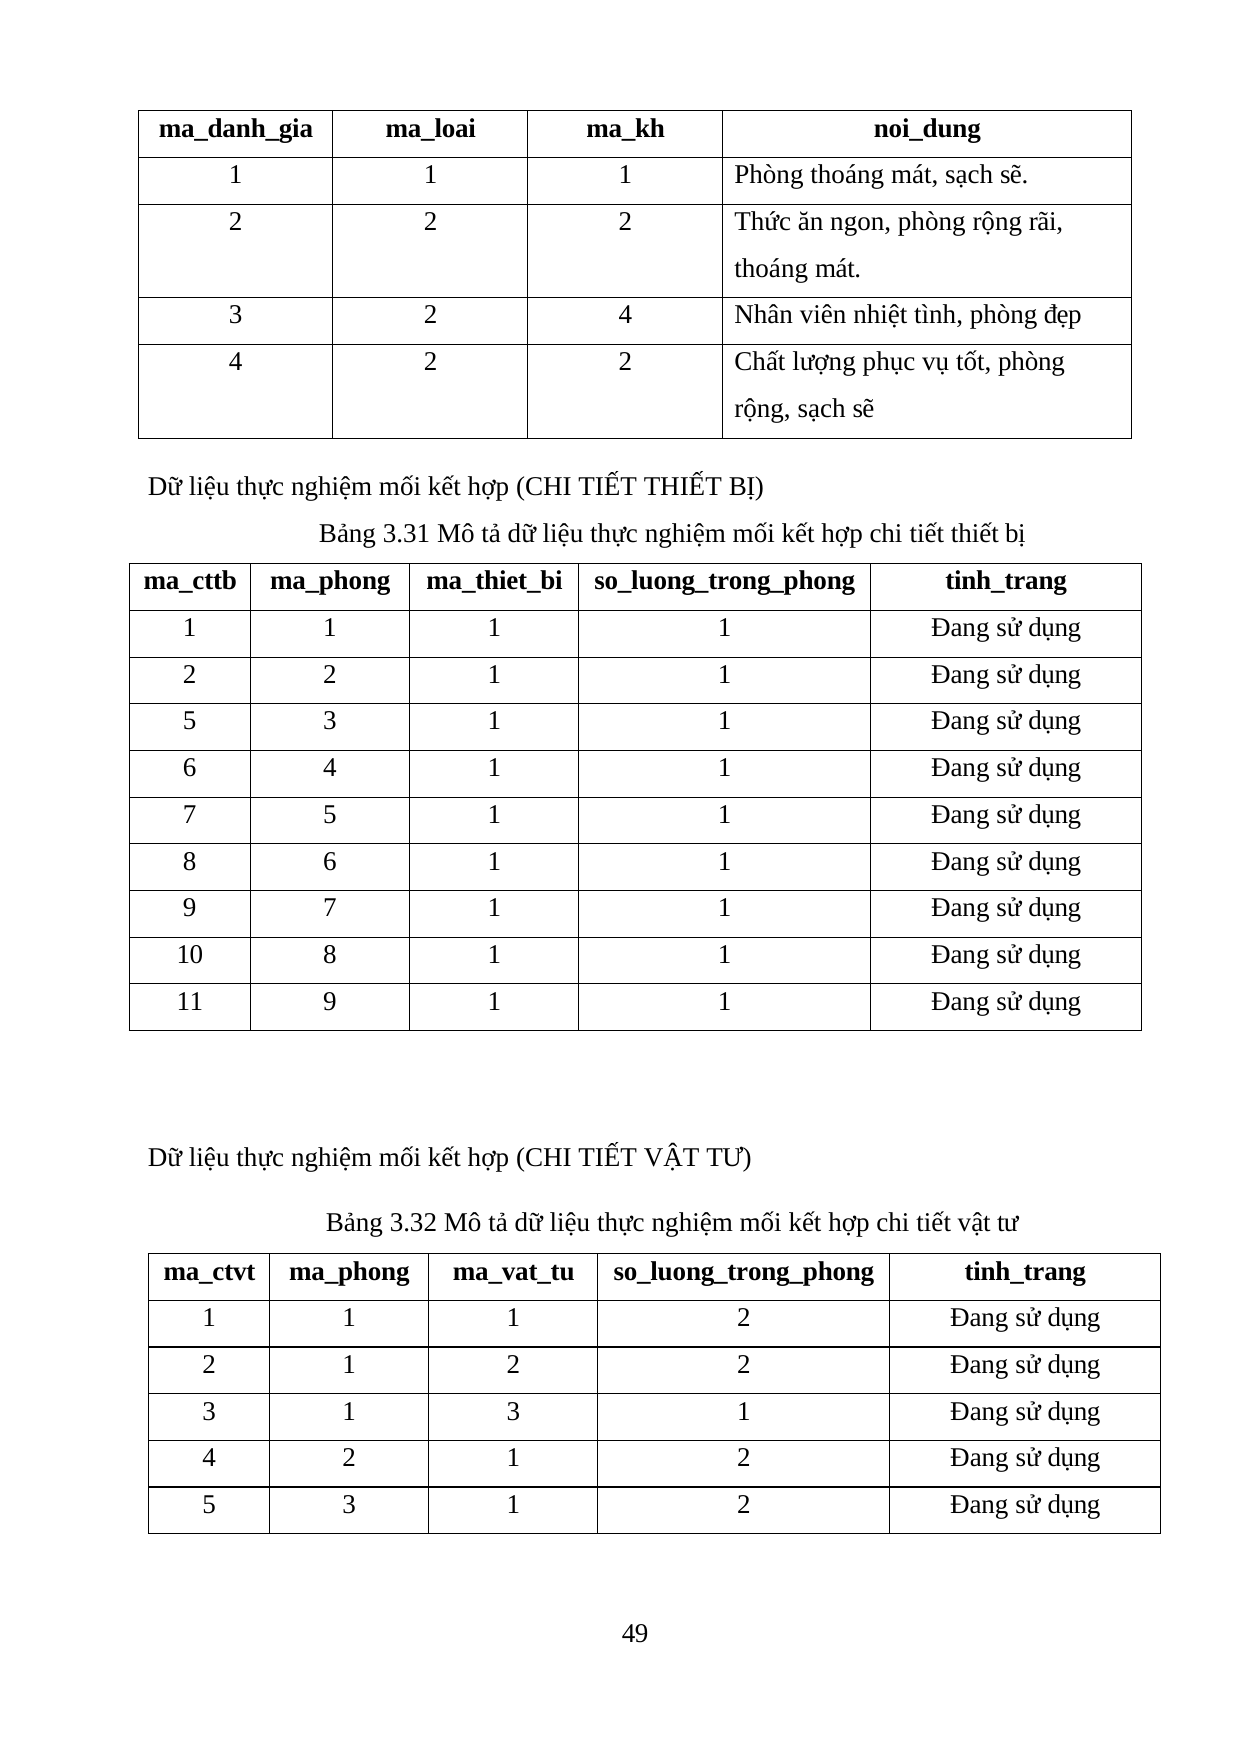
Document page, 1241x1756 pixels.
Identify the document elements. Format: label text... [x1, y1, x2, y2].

table_cell Đang sử dụng [871, 658, 1141, 703]
table_cell 1 [410, 704, 578, 750]
table_cell 1 [139, 158, 332, 204]
table_cell 1 [429, 1301, 597, 1346]
table_cell 1 [579, 938, 870, 983]
table_cell Đang sử dụng [871, 891, 1141, 937]
table_cell 2 [251, 658, 409, 703]
table_header ma_phong [270, 1254, 428, 1300]
table_header ma_loai [333, 111, 527, 157]
table_cell 2 [270, 1441, 428, 1486]
table_cell 4 [139, 345, 332, 437]
table_cell 1 [410, 658, 578, 703]
table_cell Nhân viên nhiệt tình, phòng đẹp [723, 298, 1131, 344]
table_cell 2 [149, 1348, 269, 1393]
table_cell 2 [333, 205, 527, 297]
table_cell 4 [149, 1441, 269, 1486]
table_cell 2 [528, 345, 722, 437]
table_cell Phòng thoáng mát, sạch sẽ. [723, 158, 1131, 204]
table_cell 1 [410, 891, 578, 937]
table_cell 3 [251, 704, 409, 750]
table_cell 2 [598, 1488, 889, 1533]
table_cell 1 [333, 158, 527, 204]
table_cell 7 [251, 891, 409, 937]
table_cell 9 [251, 984, 409, 1030]
table_cell Đang sử dụng [890, 1394, 1160, 1440]
table_cell Đang sử dụng [871, 984, 1141, 1030]
table_cell 1 [579, 798, 870, 843]
table_cell 1 [410, 844, 578, 890]
table_cell 1 [410, 984, 578, 1030]
table_header ma_cttb [130, 564, 250, 610]
table_cell Đang sử dụng [871, 844, 1141, 890]
table_cell 1 [579, 611, 870, 657]
table_cell 1 [410, 798, 578, 843]
table_cell 1 [251, 611, 409, 657]
table_cell 10 [130, 938, 250, 983]
table_cell 8 [130, 844, 250, 890]
table_cell 1 [579, 704, 870, 750]
table_cell 2 [130, 658, 250, 703]
table_cell 1 [429, 1488, 597, 1533]
table_cell 3 [149, 1394, 269, 1440]
table_cell 3 [429, 1394, 597, 1440]
table_cell 1 [429, 1441, 597, 1486]
table_header ma_thiet_bi [410, 564, 578, 610]
table_cell 1 [130, 611, 250, 657]
table_header so_luong_trong_phong [598, 1254, 889, 1300]
table_cell 1 [598, 1394, 889, 1440]
table_cell 2 [528, 205, 722, 297]
table_cell 1 [579, 891, 870, 937]
table_cell 2 [139, 205, 332, 297]
table_cell 1 [270, 1301, 428, 1346]
table_cell Đang sử dụng [890, 1348, 1160, 1393]
table_cell 1 [270, 1394, 428, 1440]
table_cell 4 [528, 298, 722, 344]
table_cell 6 [130, 751, 250, 797]
table_header tinh_trang [890, 1254, 1160, 1300]
table_cell Đang sử dụng [871, 611, 1141, 657]
table_cell Chất lượng phục vụ tốt, phòng rộng, sạch sẽ [723, 345, 1131, 437]
text Bảng 3.32 Mô tả dữ liệu thực nghiệm mối kết hợp chi tiết vật tư [144, 1207, 1201, 1238]
table_header ma_danh_gia [139, 111, 332, 157]
table_cell Đang sử dụng [890, 1488, 1160, 1533]
table_header tinh_trang [871, 564, 1141, 610]
table_cell 2 [429, 1348, 597, 1393]
table_cell 1 [410, 751, 578, 797]
table_cell 1 [149, 1301, 269, 1346]
table_cell 6 [251, 844, 409, 890]
table_cell 8 [251, 938, 409, 983]
table_cell Đang sử dụng [871, 751, 1141, 797]
table_header ma_phong [251, 564, 409, 610]
table_cell Thức ăn ngon, phòng rộng rãi, thoáng mát. [723, 205, 1131, 297]
table_cell Đang sử dụng [890, 1301, 1160, 1346]
table_cell 2 [333, 298, 527, 344]
table_cell Đang sử dụng [871, 704, 1141, 750]
table_cell 3 [139, 298, 332, 344]
table_cell 3 [270, 1488, 428, 1533]
table_cell 1 [410, 938, 578, 983]
table_cell 4 [251, 751, 409, 797]
table_cell Đang sử dụng [871, 798, 1141, 843]
table_header ma_vat_tu [429, 1254, 597, 1300]
table_cell 5 [149, 1488, 269, 1533]
table_cell 1 [579, 658, 870, 703]
text Bảng 3.31 Mô tả dữ liệu thực nghiệm mối kết hợp chi tiết thiết bị [144, 517, 1201, 548]
text Dữ liệu thực nghiệm mối kết hợp (CHI TIẾT THIẾT BỊ) [148, 470, 1201, 501]
text Dữ liệu thực nghiệm mối kết hợp (CHI TIẾT VẬT TƯ) [148, 1141, 1201, 1172]
table_header so_luong_trong_phong [579, 564, 870, 610]
table_cell 1 [270, 1348, 428, 1393]
table_cell 2 [598, 1441, 889, 1486]
table_cell 5 [251, 798, 409, 843]
table_cell 2 [333, 345, 527, 437]
table_cell 5 [130, 704, 250, 750]
table_cell 11 [130, 984, 250, 1030]
table_cell 2 [598, 1348, 889, 1393]
table_header ma_ctvt [149, 1254, 269, 1300]
table_cell 1 [579, 844, 870, 890]
table_cell 1 [528, 158, 722, 204]
table_cell 1 [579, 984, 870, 1030]
table_cell 9 [130, 891, 250, 937]
table_cell Đang sử dụng [871, 938, 1141, 983]
table_cell 7 [130, 798, 250, 843]
table_header noi_dung [723, 111, 1131, 157]
table_cell Đang sử dụng [890, 1441, 1160, 1486]
table_cell 2 [598, 1301, 889, 1346]
table_cell 1 [579, 751, 870, 797]
table_cell 1 [410, 611, 578, 657]
table_header ma_kh [528, 111, 722, 157]
